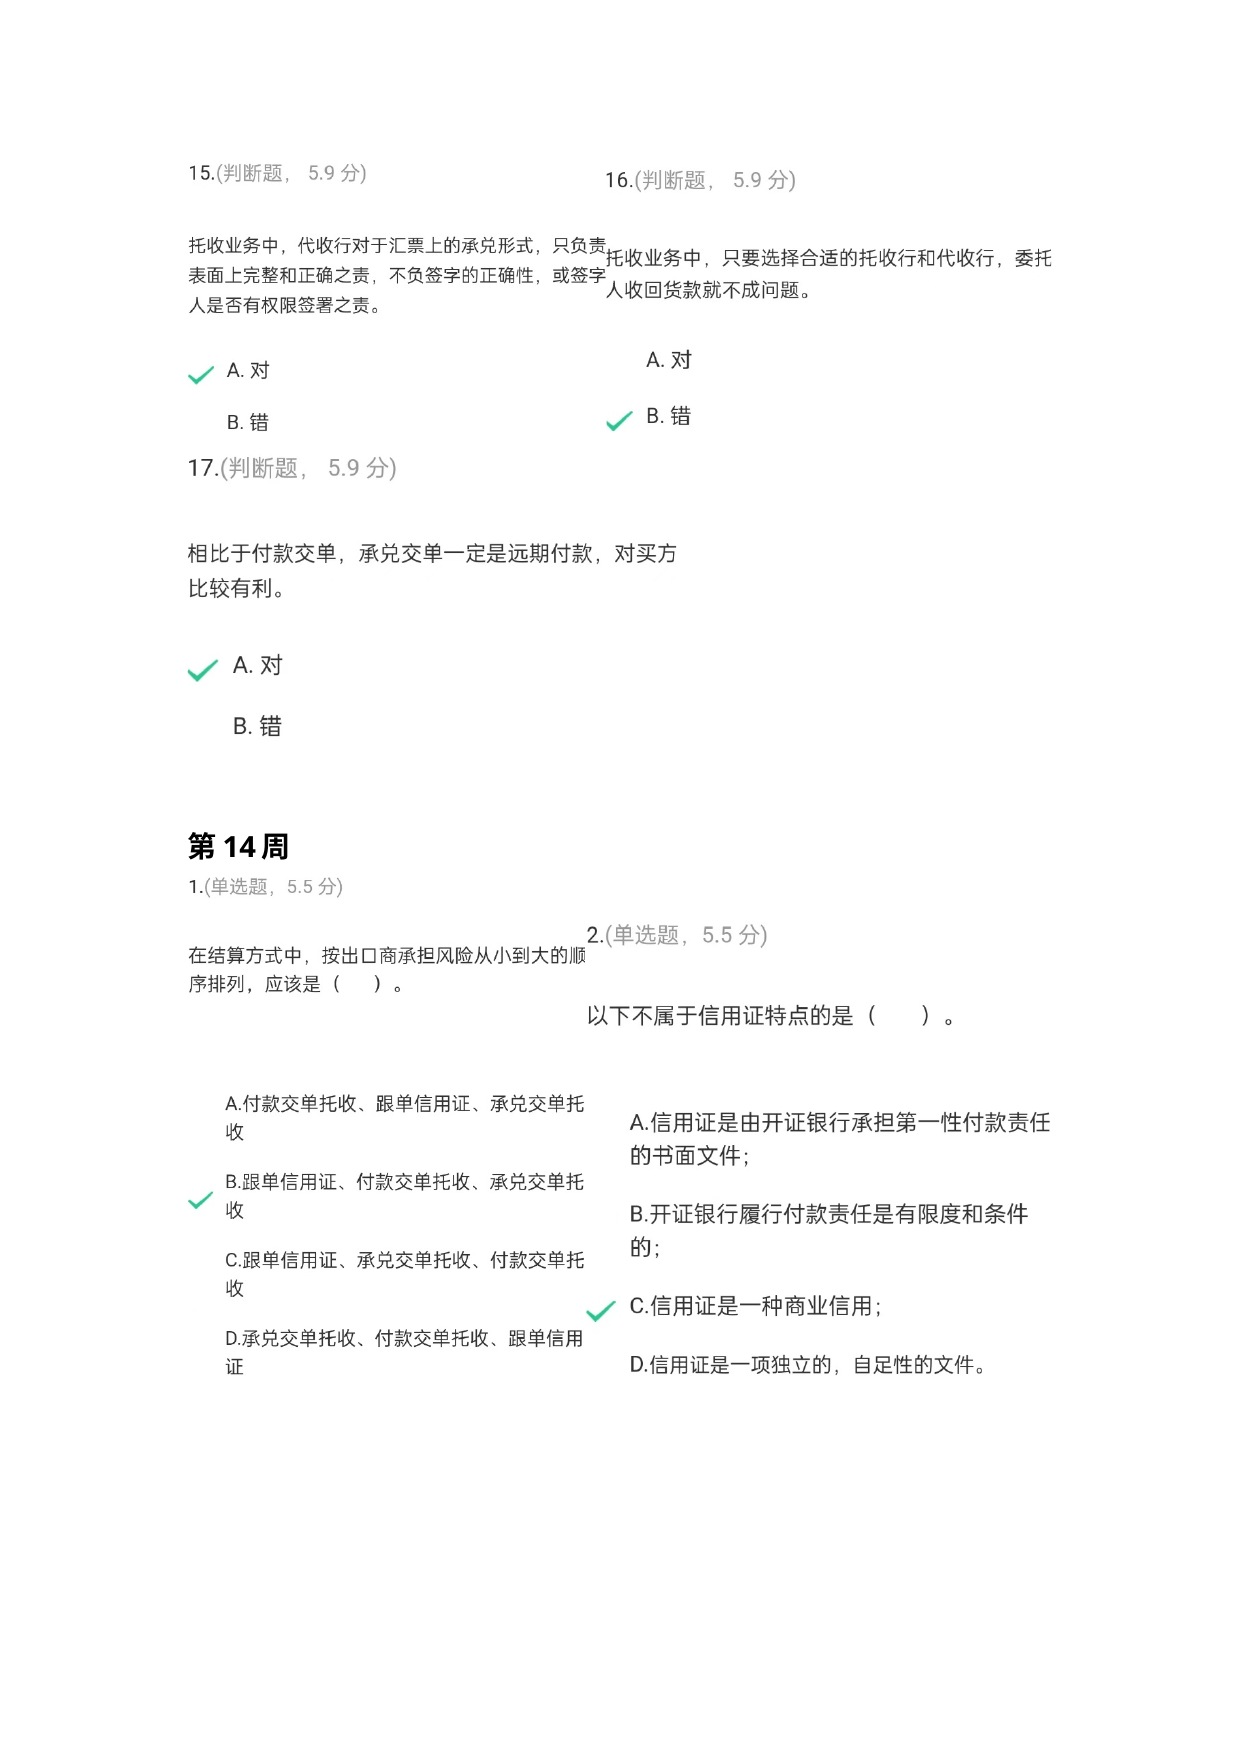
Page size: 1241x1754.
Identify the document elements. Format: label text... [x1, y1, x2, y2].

text 第14周 [187, 812, 1053, 877]
picture [187, 454, 677, 741]
picture [187, 162, 1052, 432]
picture [187, 877, 1050, 1376]
